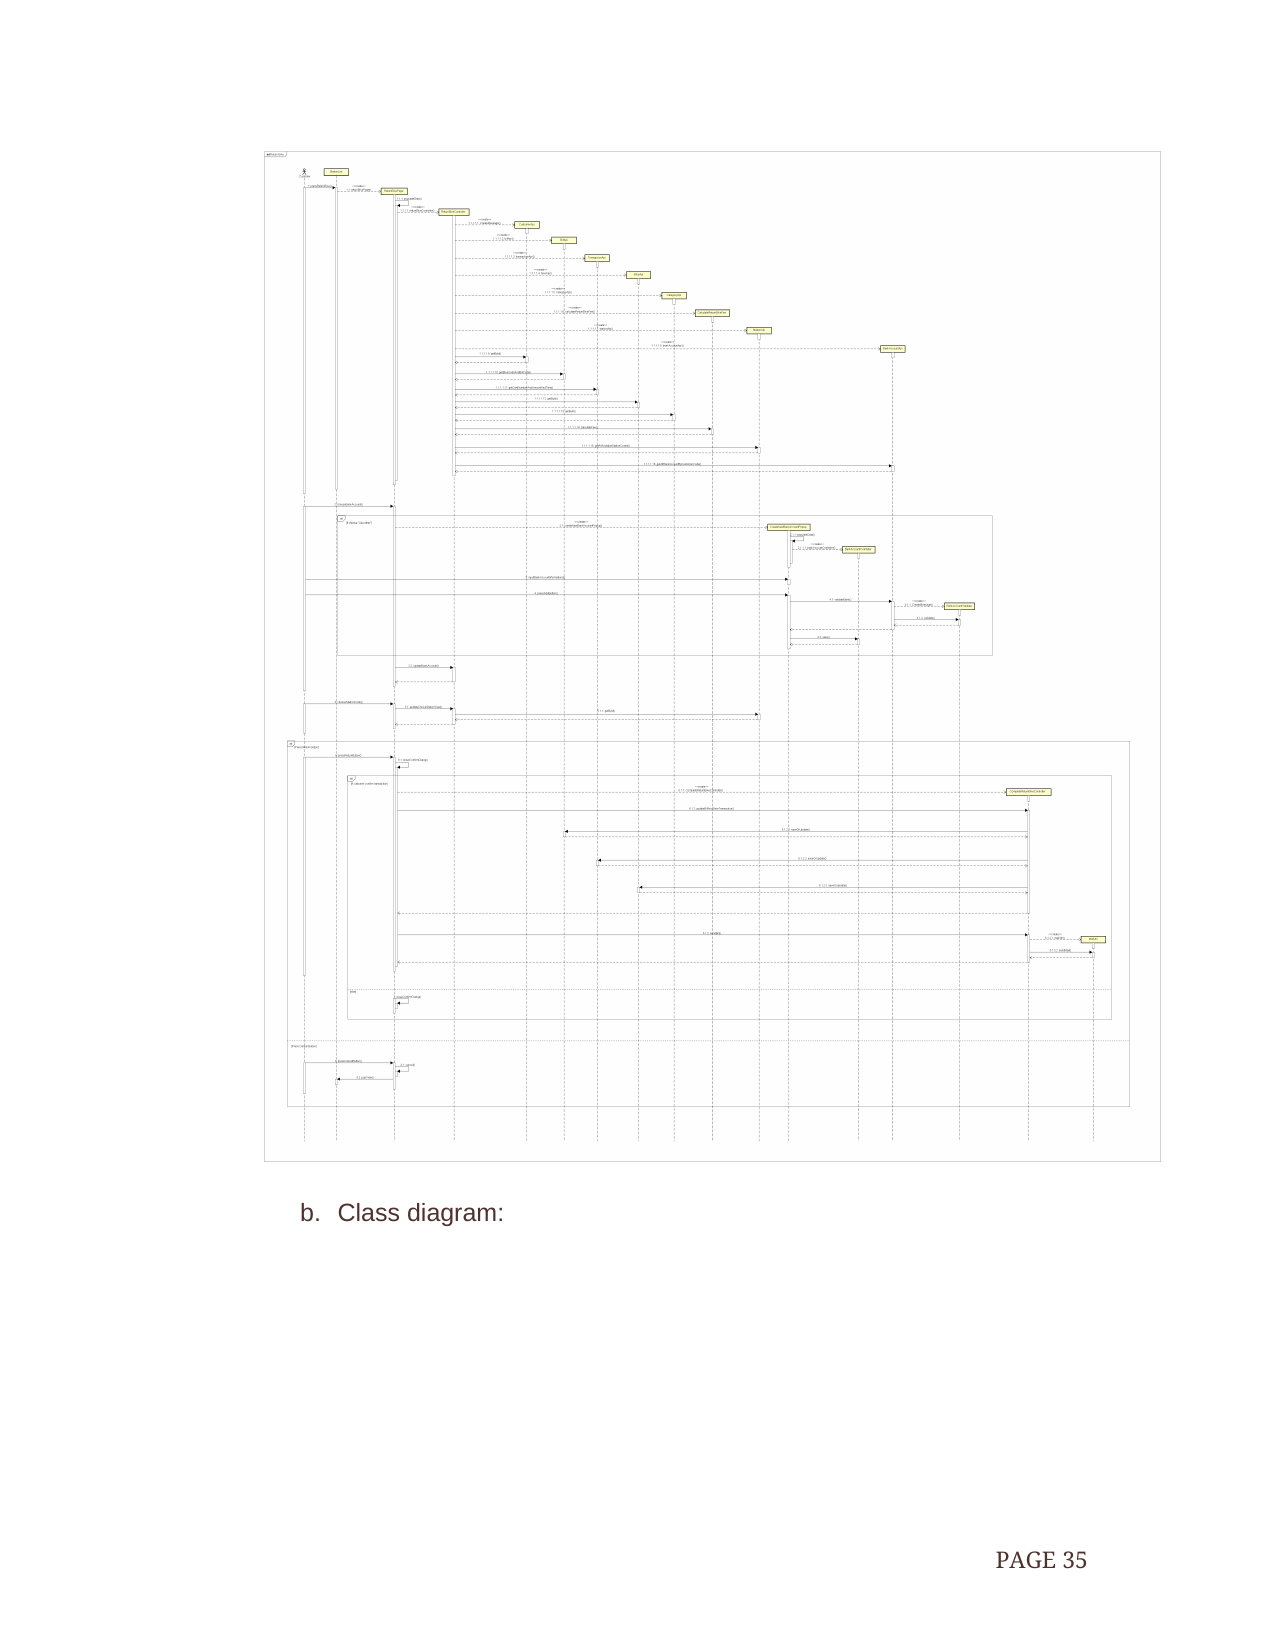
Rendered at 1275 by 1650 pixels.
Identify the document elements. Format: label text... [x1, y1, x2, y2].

picture [262, 150, 1163, 1164]
list Class diagram: [300, 1198, 1087, 1227]
